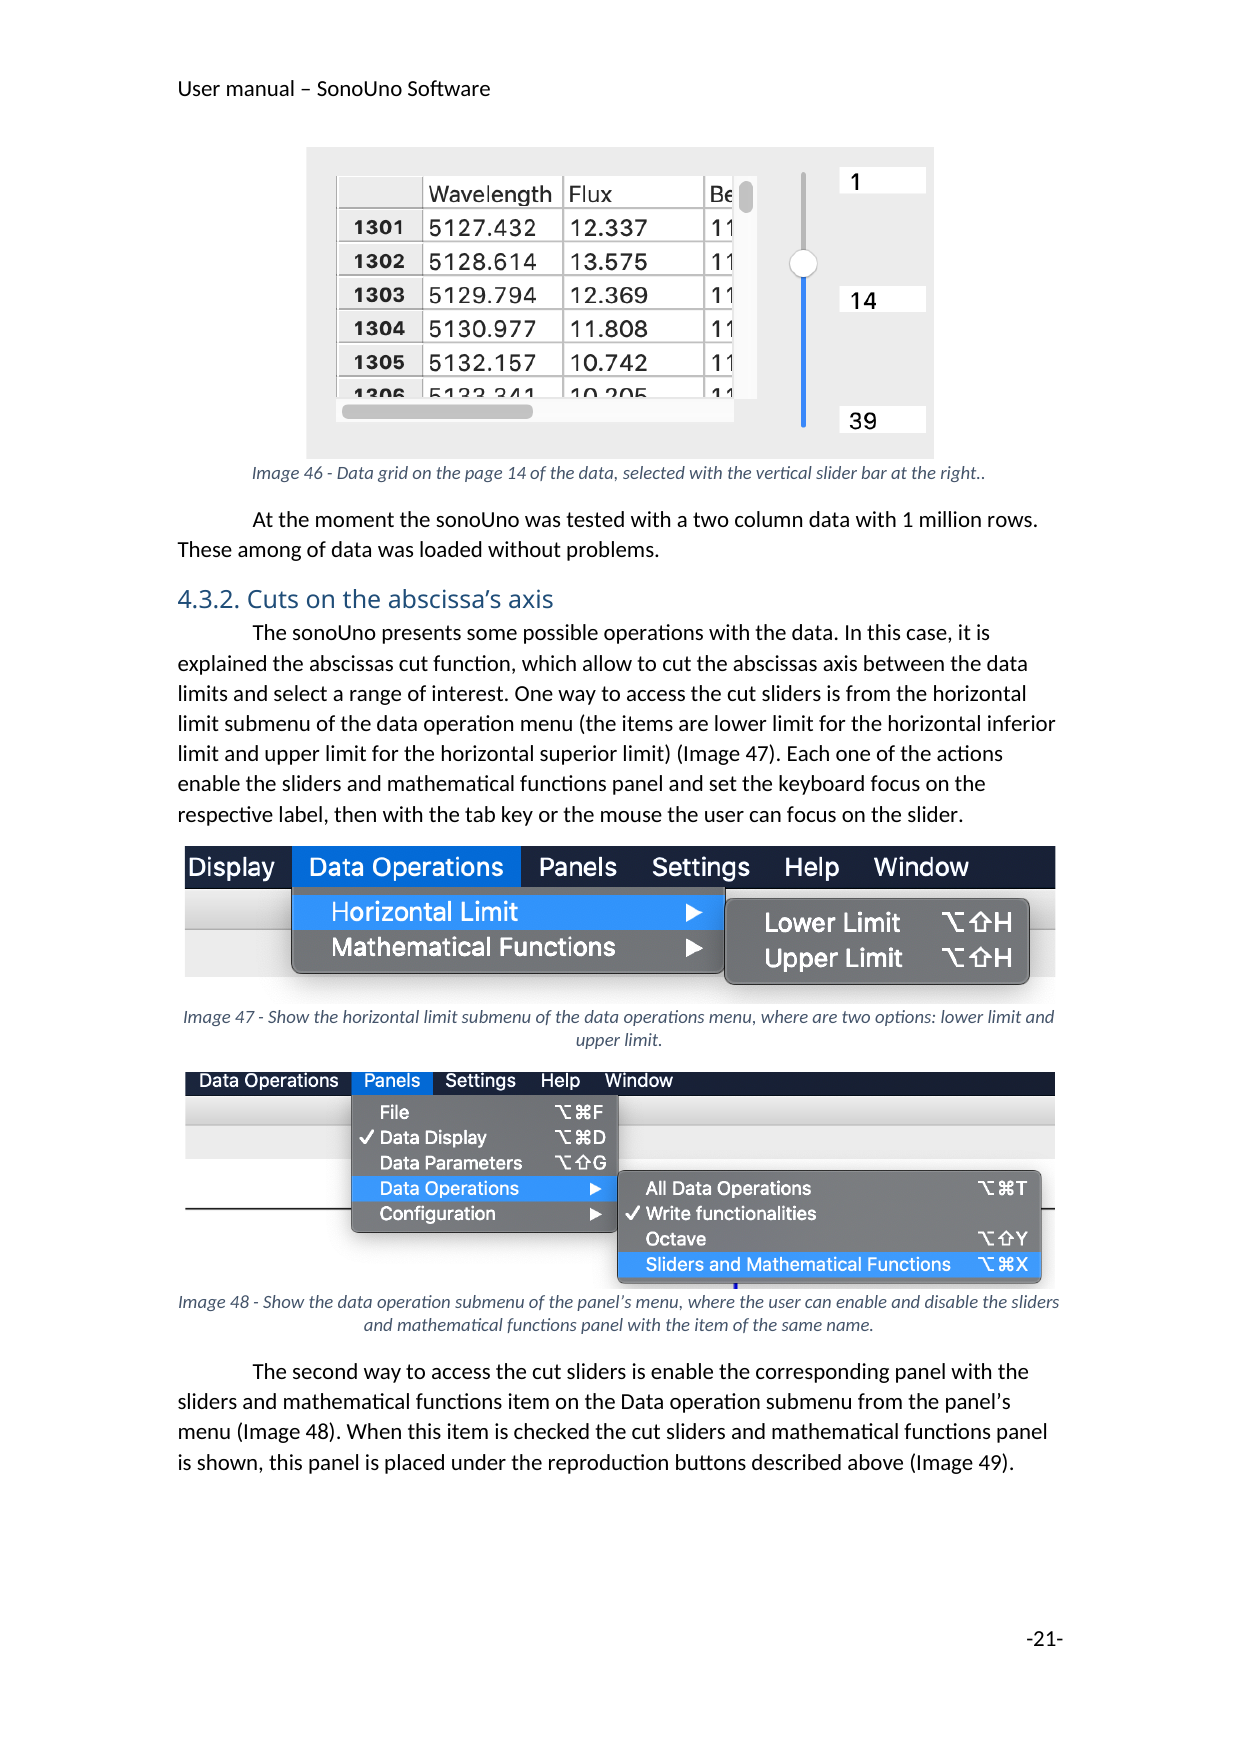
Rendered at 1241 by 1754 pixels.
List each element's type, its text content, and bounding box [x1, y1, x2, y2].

picture [306, 147, 934, 459]
text The sonoUno presents some possible operations with the data. In this case, it is explained the abscissas cut function, which allow to cut the abscissas axis between the data limits and select a range of interest. One way to access the cut sliders is from the horizontal limit submenu of the data operation menu (the items are lower limit for the horizontal inferior limit and upper limit for the horizontal superior limit) (Image 47). Each one of the actions enable the sliders and mathematical functions panel and set the keyboard focus on the respective label, then with the tab key or the mouse the user can focus on the slider. [177, 618, 1063, 828]
text Image 46 - Data grid on the page 14 of the data, selected with the vertical slider bar at the right.. [177, 461, 1063, 484]
text Image 47 - Show the horizontal limit submenu of the data operations menu, where are two options: lower limit and upper limit. [177, 1006, 1063, 1051]
subtitle 4.3.2. Cuts on the abscissa’s axis [177, 582, 1063, 616]
picture [185, 1072, 1055, 1289]
text Image 48 - Show the data operation submenu of the panel’s menu, where the user can enable and disable the sliders and mathematical functions panel with the item of the same name. [177, 1290, 1063, 1336]
text The second way to access the cut sliders is enable the corresponding panel with the sliders and mathematical functions item on the Data operation submenu from the panel’s menu (Image 48). When this item is checked the cut sliders and mathematical functions panel is shown, this panel is placed under the reproduction buttons described above (Image 49). [177, 1357, 1063, 1476]
picture [184, 846, 1056, 1004]
text At the moment the sonoUno was tested with a two column data with 1 million rows. These among of data was loaded without problems. [177, 505, 1063, 563]
